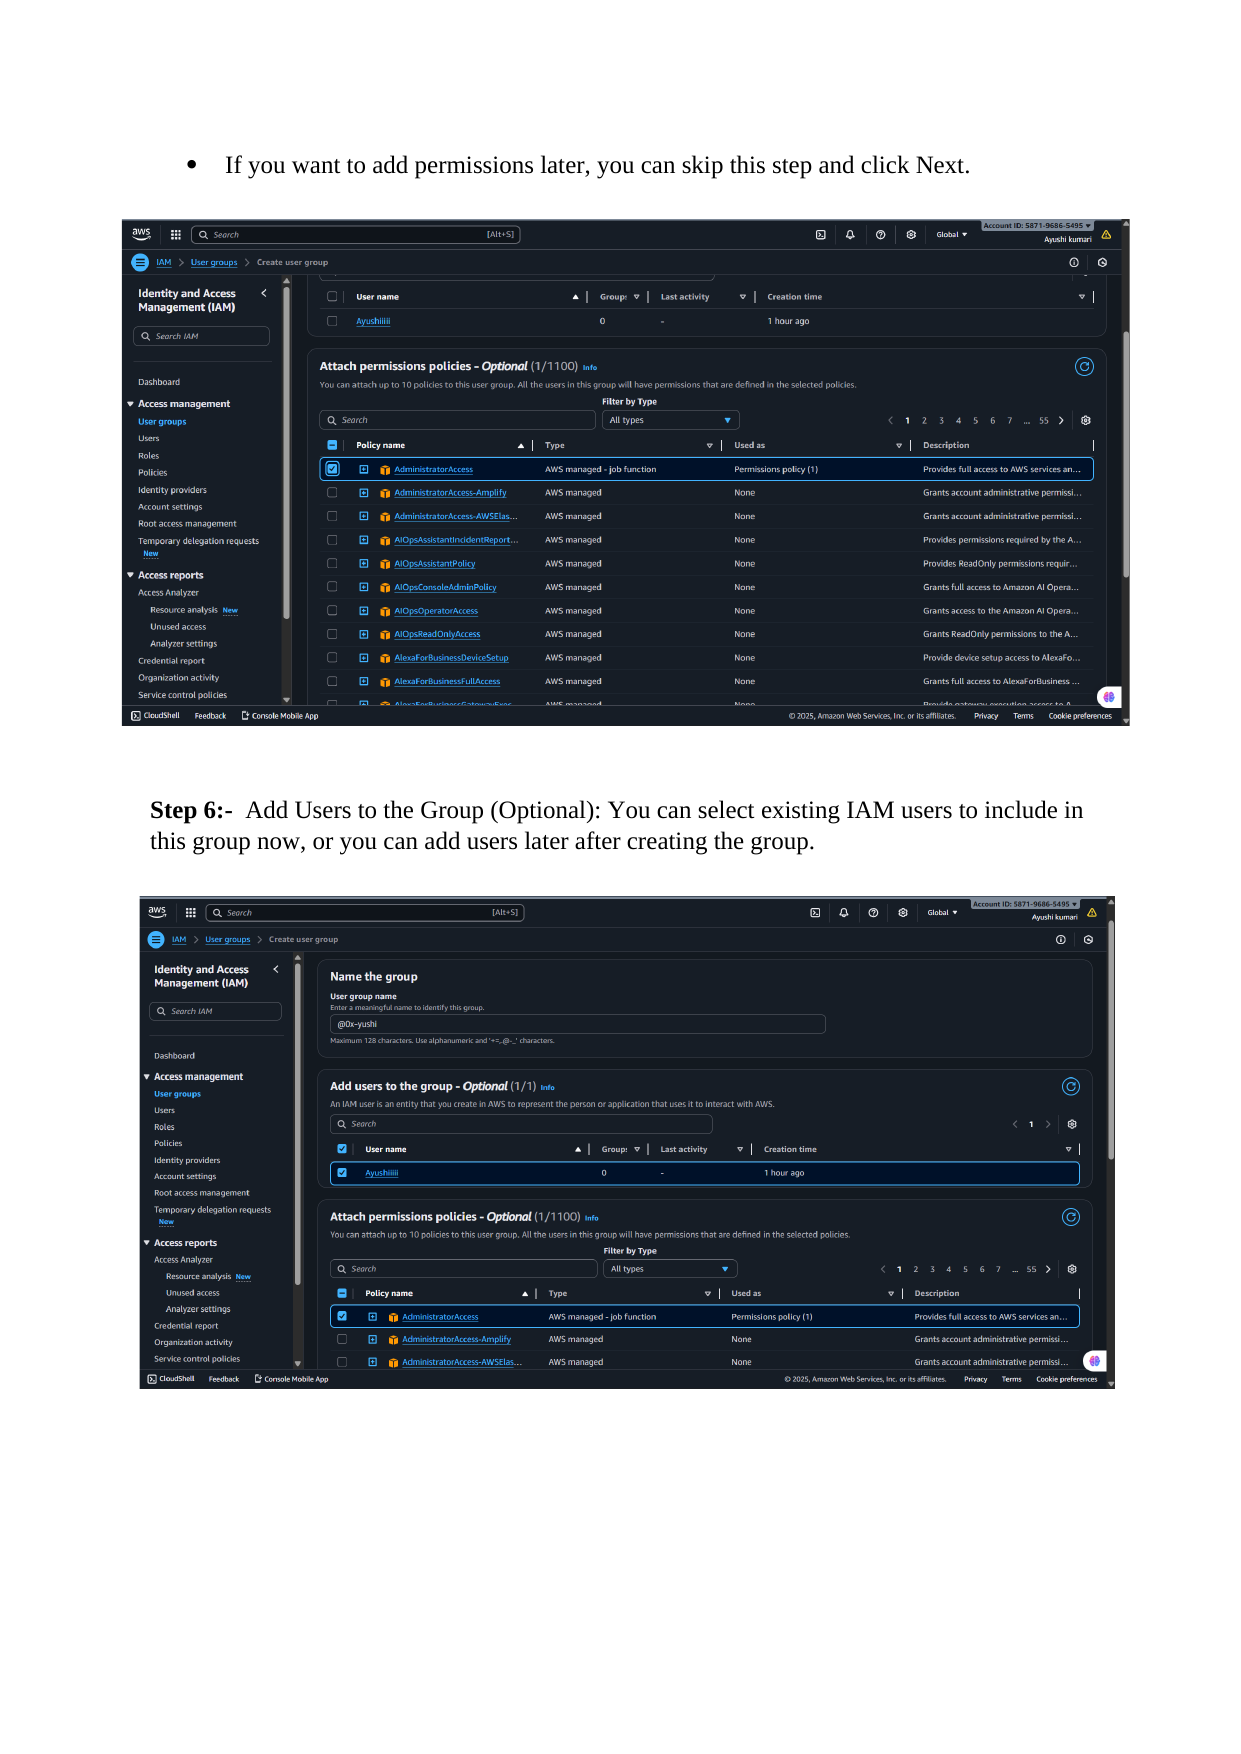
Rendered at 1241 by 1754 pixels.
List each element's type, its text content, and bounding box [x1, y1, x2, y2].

picture [139, 896, 1115, 1389]
picture [121, 219, 1130, 726]
list If you want to add permissions later, you can skip this step and click Next. [187, 150, 1090, 179]
text Step 6:- Add Users to the Group (Optional): You can select existing IAM users to include in this group now, or you can add users later after creating the group. [150, 795, 1090, 854]
